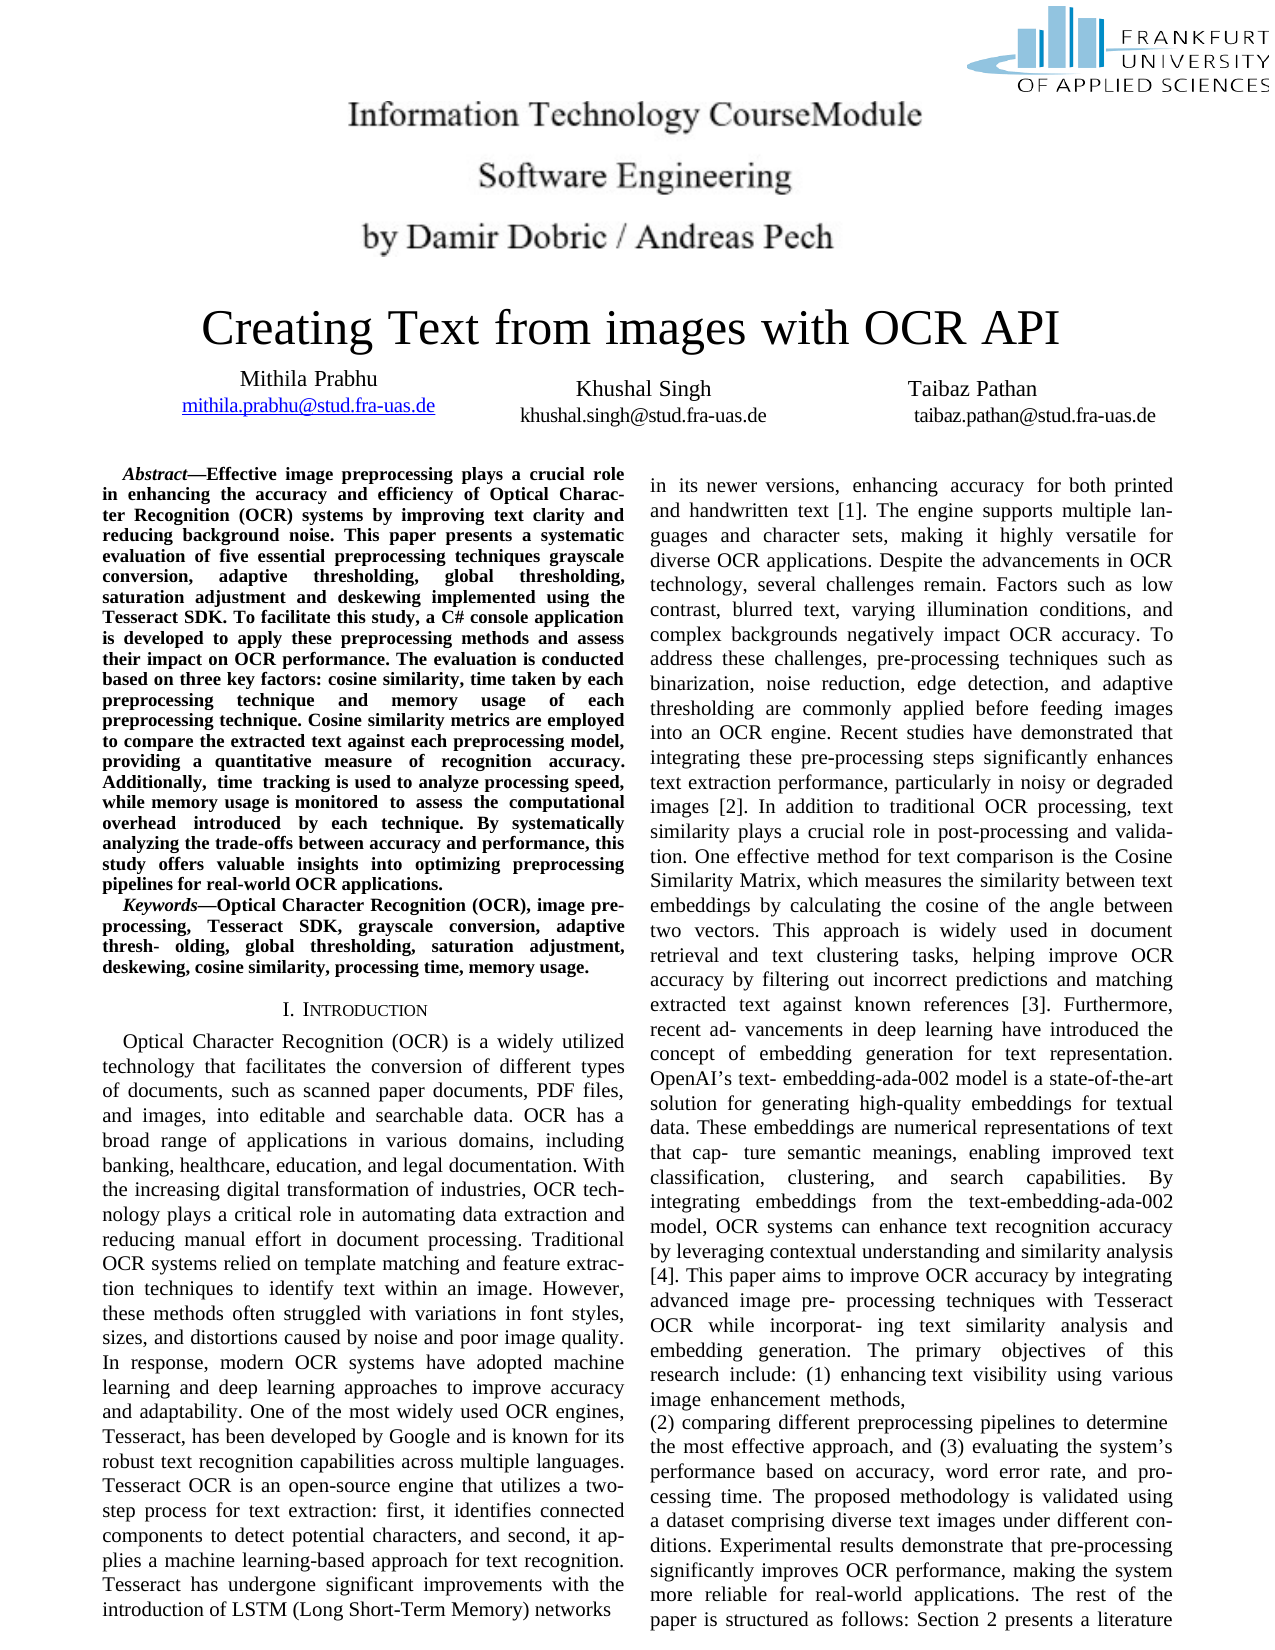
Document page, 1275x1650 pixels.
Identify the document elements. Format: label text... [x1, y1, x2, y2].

text mithila.prabhu@stud.fra-uas.de [180, 393, 437, 417]
text Abstract—Effective image preprocessing plays a crucial role in enhancing the accuracy and efficiency of Optical Charac- ter Recognition (OCR) systems by improving text clarity and reducing background noise. This paper presents a systematic evaluation of five essential preprocessing techniques grayscale conversion, adaptive thresholding, global thresholding, saturation adjustment and deskewing implemented using the Tesseract SDK. To facilitate this study, a C# console application is developed to apply these preprocessing methods and assess their impact on OCR performance. The evaluation is conducted based on three key factors: cosine similarity, time taken by each preprocessing technique and memory usage of each preprocessing technique. Cosine similarity metrics are employed to compare the extracted text against each preprocessing model, providing a quantitative measure of recognition accuracy. Additionally, time tracking is used to analyze processing speed, while memory usage is monitored to assess the computational overhead introduced by each technique. By systematically analyzing the trade-offs between accuracy and performance, this study offers valuable insights into optimizing preprocessing pipelines for real-world OCR applications. [102, 464, 625, 895]
text Optical Character Recognition (OCR) is a widely utilized technology that facilitates the conversion of different types of documents, such as scanned paper documents, PDF files, and images, into editable and searchable data. OCR has a broad range of applications in various domains, including banking, healthcare, education, and legal documentation. With the increasing digital transformation of industries, OCR tech- nology plays a critical role in automating data extraction and reducing manual effort in document processing. Traditional OCR systems relied on template matching and feature extrac- tion techniques to identify text within an image. However, these methods often struggled with variations in font styles, sizes, and distortions caused by noise and poor image quality. In response, modern OCR systems have adopted machine learning and deep learning approaches to improve accuracy and adaptability. One of the most widely used OCR engines, Tesseract, has been developed by Google and is known for its robust text recognition capabilities across multiple languages. Tesseract OCR is an open-source engine that utilizes a two- step process for text extraction: first, it identifies connected components to detect potential characters, and second, it ap- plies a machine learning-based approach for text recognition. Tesseract has undergone significant improvements with the introduction of LSTM (Long Short-Term Memory) networks [102, 1029, 625, 1621]
text Keywords—Optical Character Recognition (OCR), image pre- processing, Tesseract SDK, grayscale conversion, adaptive thresh- olding, global thresholding, saturation adjustment, deskewing, cosine similarity, processing time, memory usage. [102, 895, 625, 977]
title Creating Text from images with OCR API [201, 140, 1275, 356]
subtitle Khushal Singh [518, 375, 769, 402]
text khushal.singh@stud.fra-uas.de [518, 403, 769, 427]
picture [967, 6, 1269, 92]
text (2) comparing different preprocessing pipelines to determine [650, 1412, 1275, 1433]
subtitle Mithila Prabhu [180, 365, 438, 392]
text taibaz.pathan@stud.fra-uas.de [899, 403, 1171, 427]
picture [347, 101, 923, 257]
list Introduction [282, 997, 625, 1021]
text in its newer versions, enhancing accuracy for both printed and handwritten text [1]. The engine supports multiple lan- guages and character sets, making it highly versatile for diverse OCR applications. Despite the advancements in OCR technology, several challenges remain. Factors such as low contrast, blurred text, varying illumination conditions, and complex backgrounds negatively impact OCR accuracy. To address these challenges, pre-processing techniques such as binarization, noise reduction, edge detection, and adaptive thresholding are commonly applied before feeding images into an OCR engine. Recent studies have demonstrated that integrating these pre-processing steps significantly enhances text extraction performance, particularly in noisy or degraded images [2]. In addition to traditional OCR processing, text similarity plays a crucial role in post-processing and valida- tion. One effective method for text comparison is the Cosine Similarity Matrix, which measures the similarity between text embeddings by calculating the cosine of the angle between two vectors. This approach is widely used in document retrieval and text clustering tasks, helping improve OCR accuracy by filtering out incorrect predictions and matching extracted text against known references [3]. Furthermore, recent ad- vancements in deep learning have introduced the concept of embedding generation for text representation. OpenAI’s text- embedding-ada-002 model is a state-of-the-art solution for generating high-quality embeddings for textual data. These embeddings are numerical representations of text that cap- ture semantic meanings, enabling improved text classification, clustering, and search capabilities. By integrating embeddings from the text-embedding-ada-002 model, OCR systems can enhance text recognition accuracy by leveraging contextual understanding and similarity analysis [4]. This paper aims to improve OCR accuracy by integrating advanced image pre- processing techniques with Tesseract OCR while incorporat- ing text similarity analysis and embedding generation. The primary objectives of this research include: (1) enhancing text visibility using various image enhancement methods, [650, 473, 1173, 1411]
subtitle Taibaz Pathan [774, 375, 1171, 402]
